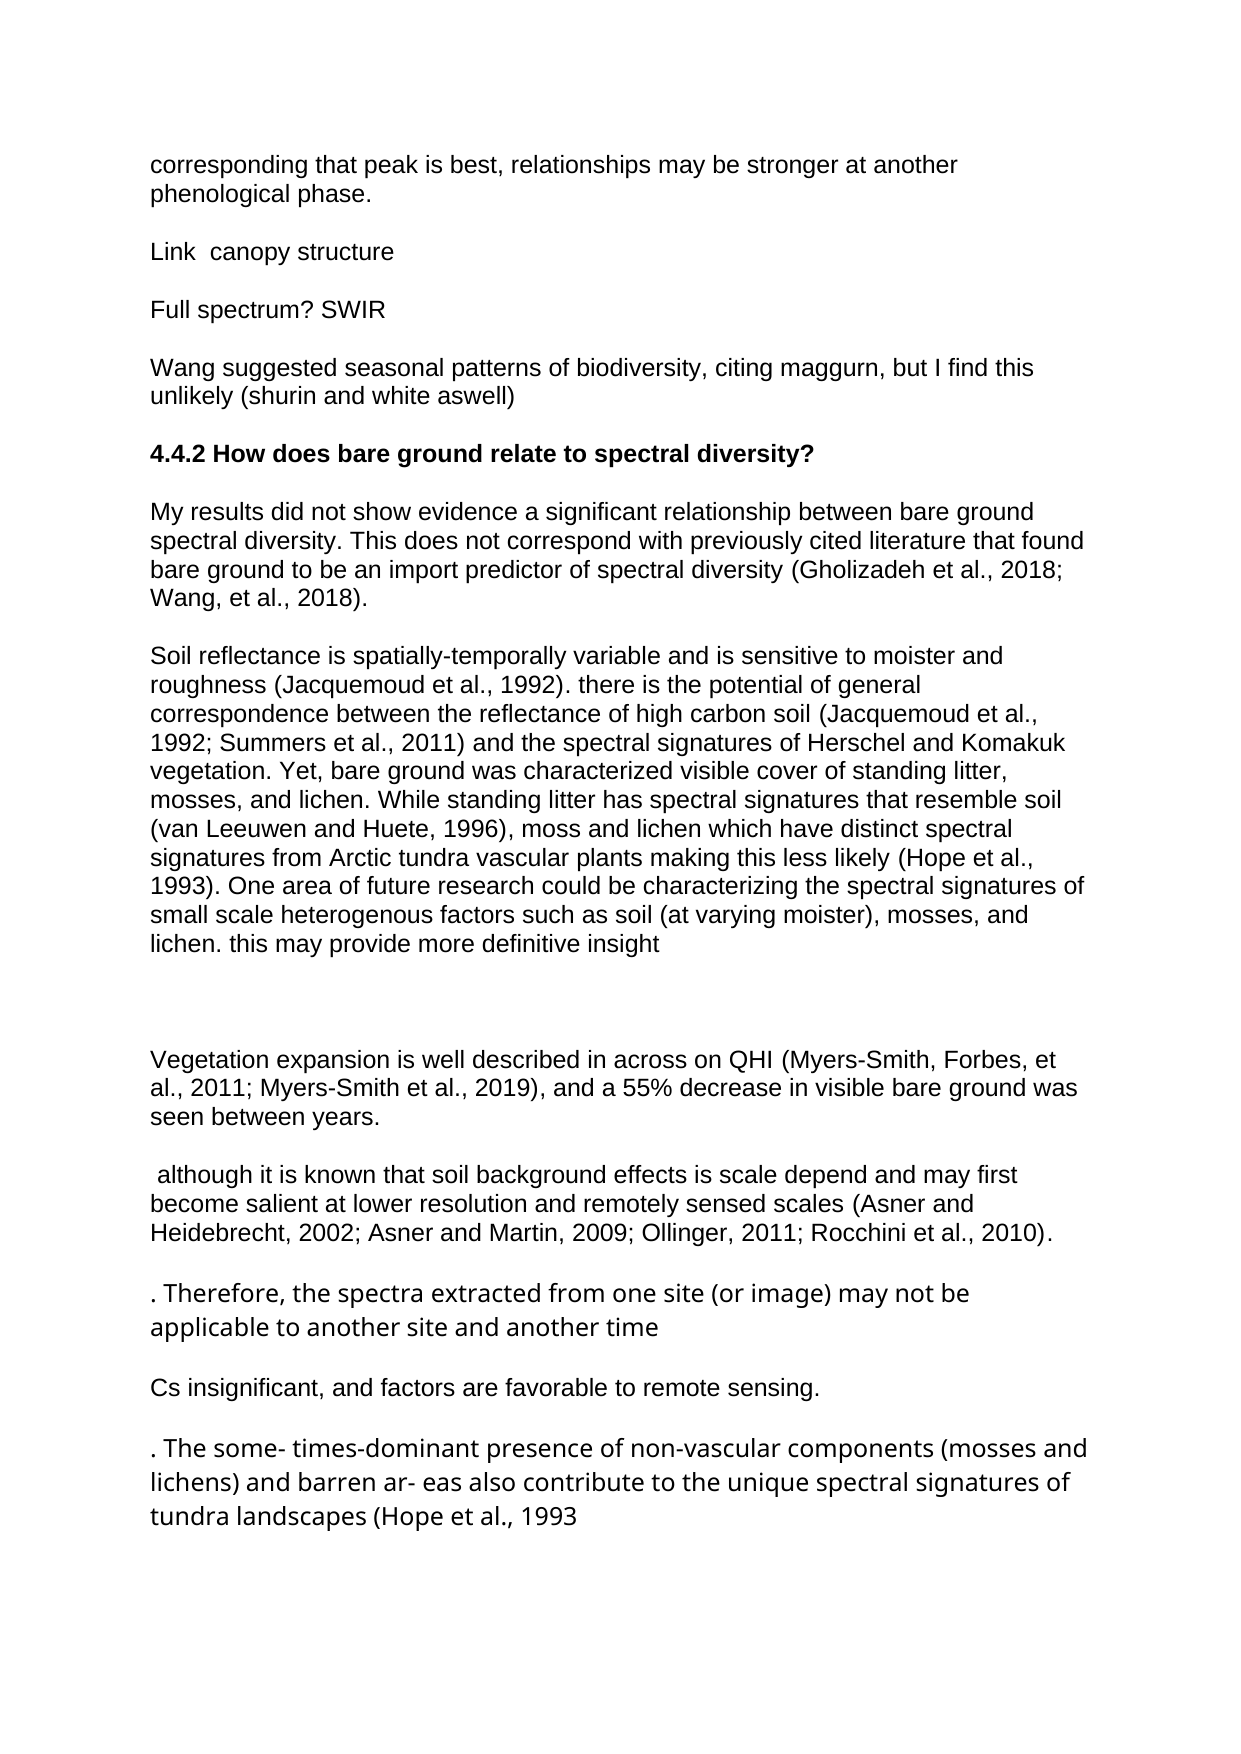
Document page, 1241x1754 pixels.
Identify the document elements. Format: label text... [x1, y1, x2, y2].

text . Therefore, the spectra extracted from one site (or image) may not be applicable to another site and another time [150, 1275, 1090, 1343]
text . The some- times-dominant presence of non-vascular components (mosses and lichens) and barren ar- eas also contribute to the unique spectral signatures of tundra landscapes (Hope et al., 1993 [150, 1431, 1090, 1533]
text although it is known that soil background effects is scale depend and may first become salient at lower resolution and remotely sensed scales (Asner and Heidebrecht, 2002; Asner and Martin, 2009; Ollinger, 2011; Rocchini et al., 2010). [150, 1160, 1090, 1246]
text 4.4.2 How does bare ground relate to spectral diversity? [150, 439, 1090, 468]
text Link canopy structure [150, 237, 1090, 265]
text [150, 150, 1090, 207]
text Cs insignificant, and factors are favorable to remote sensing. [150, 1373, 1090, 1401]
text My results did not show evidence a significant relationship between bare ground spectral diversity. This does not correspond with previously cited literature that found bare ground to be an import predictor of spectral diversity (Gholizadeh et al., 2018; Wang, et al., 2018). [150, 497, 1090, 612]
text Soil reflectance is spatially-temporally variable and is sensitive to moister and roughness (Jacquemoud et al., 1992). there is the potential of general correspondence between the reflectance of high carbon soil (Jacquemoud et al., 1992; Summers et al., 2011) and the spectral signatures of Herschel and Komakuk vegetation. Yet, bare ground was characterized visible cover of standing litter, mosses, and lichen. While standing litter has spectral signatures that resemble soil (van Leeuwen and Huete, 1996), moss and lichen which have distinct spectral signatures from Arctic tundra vascular plants making this less likely (Hope et al., 1993). One area of future research could be characterizing the spectral signatures of small scale heterogenous factors such as soil (at varying moister), mosses, and lichen. this may provide more definitive insight [150, 641, 1090, 957]
text Vegetation expansion is well described in across on QHI (Myers-Smith, Forbes, et al., 2011; Myers‐Smith et al., 2019), and a 55% decrease in visible bare ground was seen between years. [150, 1044, 1090, 1131]
text Wang suggested seasonal patterns of biodiversity, citing maggurn, but I find this unlikely (shurin and white aswell) [150, 352, 1090, 410]
text Full spectrum? SWIR [150, 294, 1090, 323]
